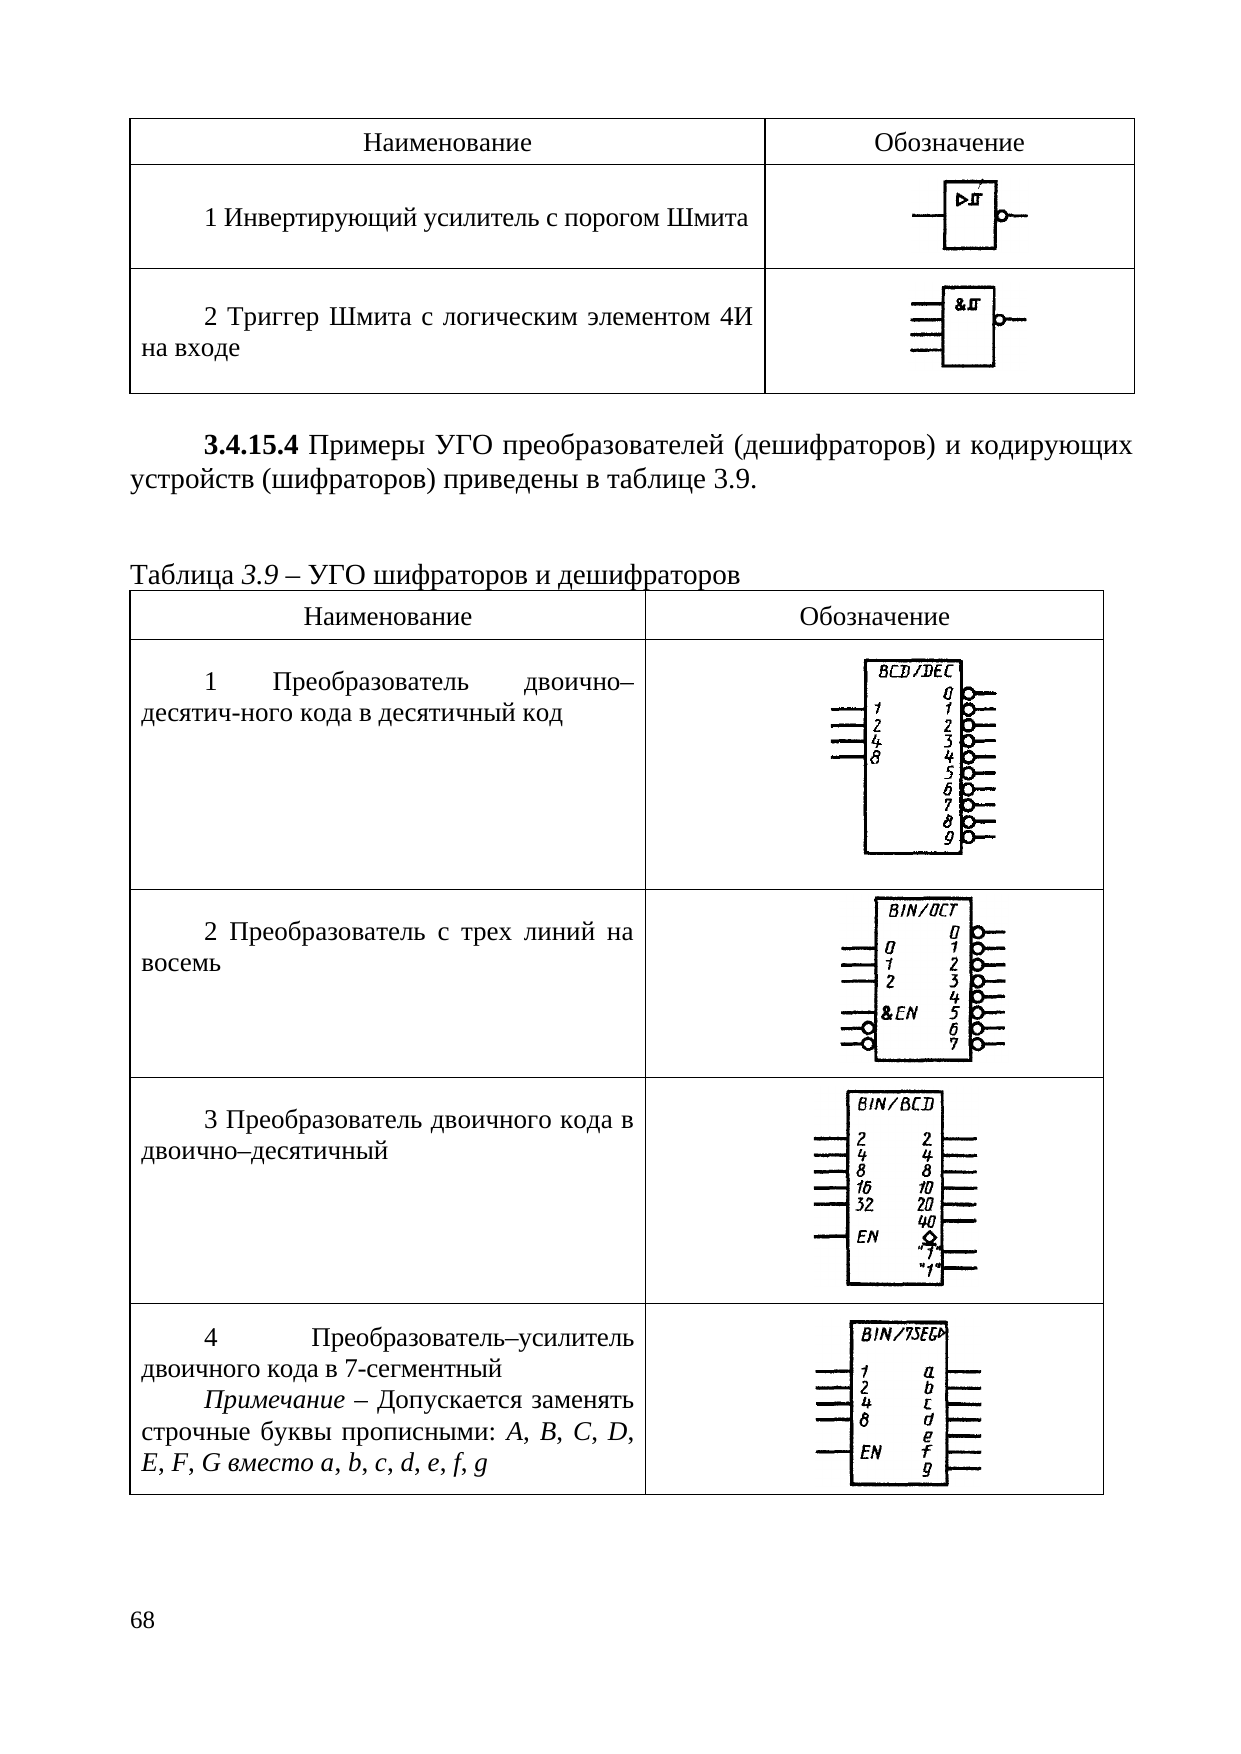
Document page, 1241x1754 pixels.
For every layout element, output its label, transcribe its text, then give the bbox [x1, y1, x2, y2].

table_cell 4 Преобразователь–усилитель двоичного кода в 7-сегментный Примечание – Допускается заменять строчные буквы прописными: A, B, C, D, E, F, G вместо а, b, c, d, e, f, g [131, 1304, 645, 1494]
table_cell [646, 1304, 1103, 1494]
table_cell [646, 890, 1103, 1077]
picture [907, 282, 1028, 371]
table_cell 2 Триггер Шмита с логическим элементом 4И на входе [131, 269, 764, 393]
table_cell 3 Преобразователь двоичного кода в двоично–десятичный [131, 1078, 645, 1303]
table_cell [646, 1078, 1103, 1303]
table_cell 1 Инвертирующий усилитель с порогом Шмита [131, 165, 764, 268]
text 3.4.15.4 Примеры УГО преобразователей (дешифраторов) и кодирующих устройств (шифраторов) приведены в таблице 3.9. [130, 427, 1134, 494]
picture [830, 656, 998, 857]
table_cell 1 Преобразователь двоично–десятич-ного кода в десятичный код [131, 640, 645, 889]
picture [839, 894, 1009, 1063]
picture [814, 1318, 982, 1487]
table_cell [766, 165, 1134, 268]
picture [910, 178, 1029, 253]
picture [813, 1086, 979, 1287]
table_header Наименование [131, 591, 645, 639]
text Таблица 3.9 – УГО шифраторов и дешифраторов [130, 557, 1134, 590]
table_header Обозначение [646, 591, 1103, 639]
table_cell [766, 269, 1134, 393]
table_header Обозначение [766, 119, 1134, 164]
table_cell [646, 640, 1103, 889]
table_header Наименование [131, 119, 764, 164]
table_cell 2 Преобразователь с трех линий на восемь [131, 890, 645, 1077]
